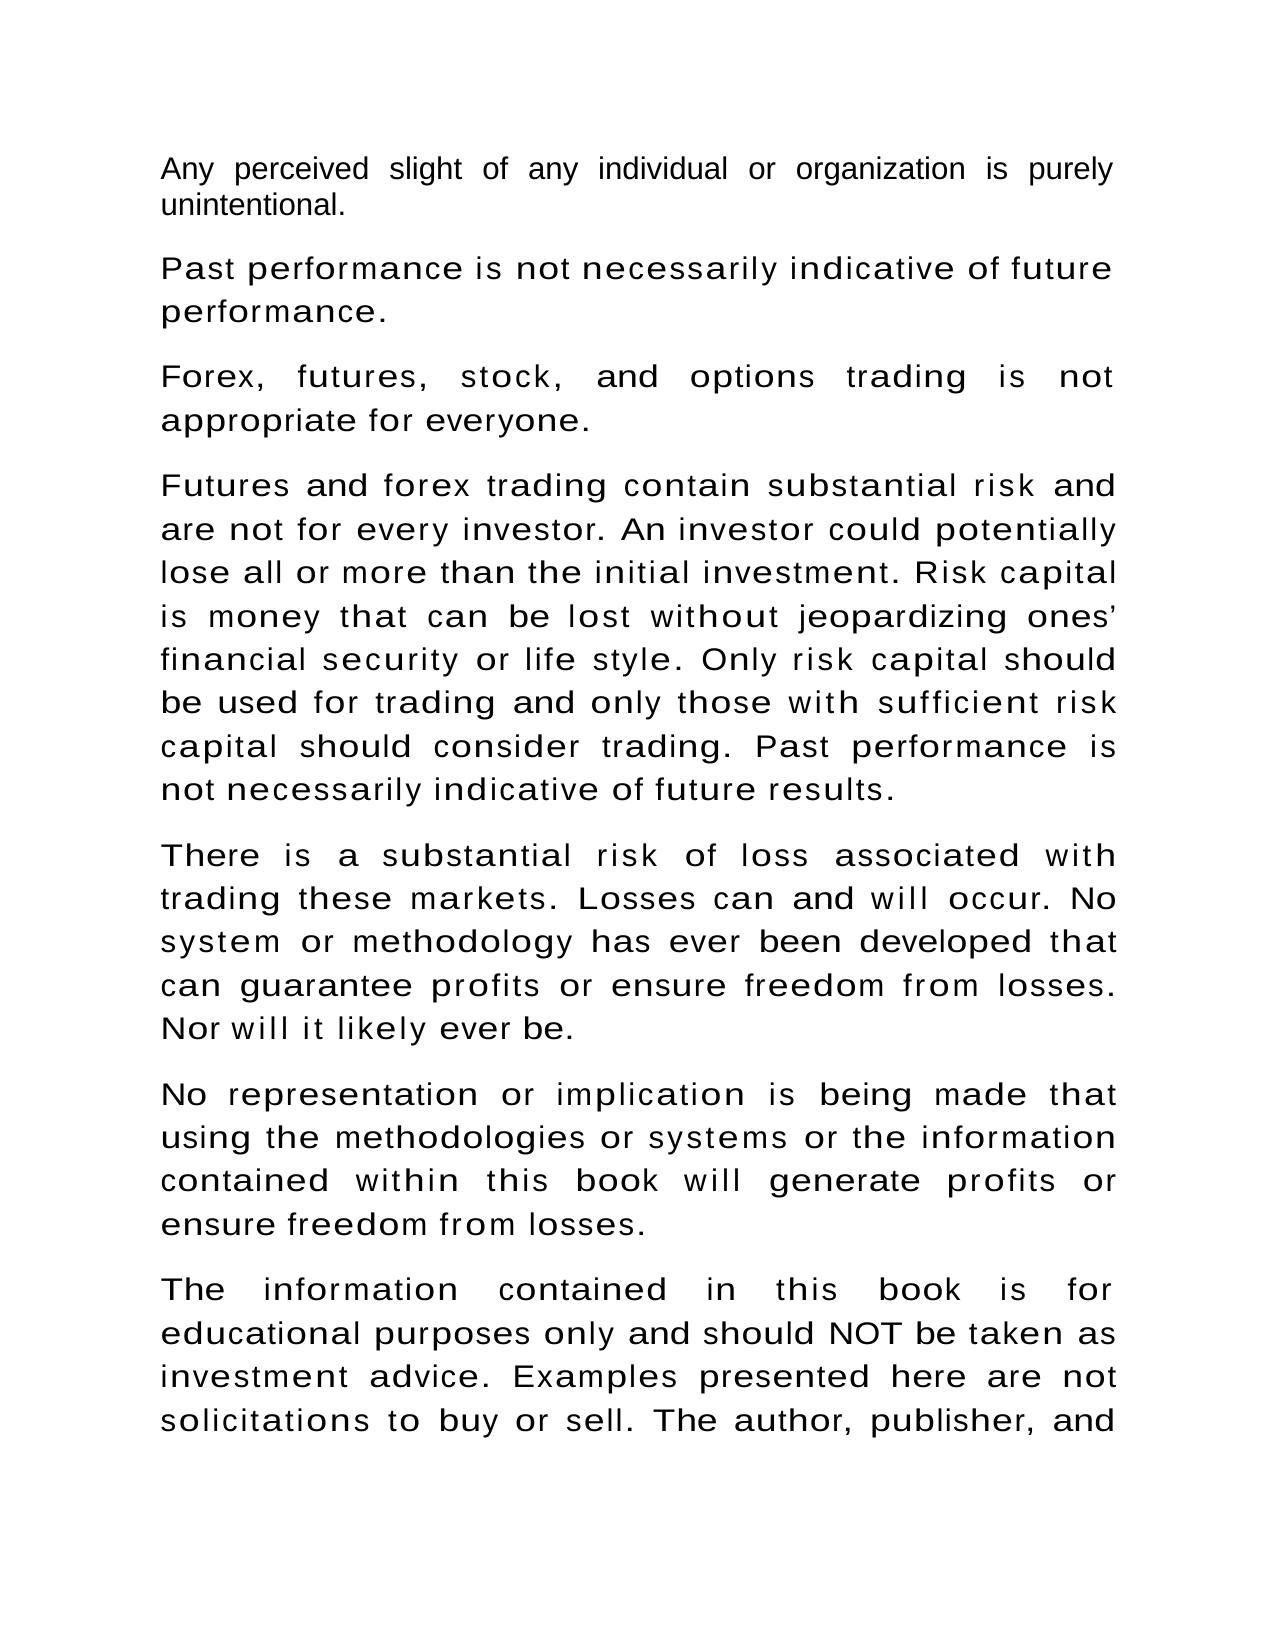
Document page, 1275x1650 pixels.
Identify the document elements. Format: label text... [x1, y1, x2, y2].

text No representation or implication is being made that using the methodologies or systems or the information contained within this book will generate profits or ensure freedom from losses. [160, 1076, 1116, 1242]
text The information contained in this book is for educational purposes only and should NOT be taken as investment advice. Examples presented here are not solicitations to buy or sell. The author, publisher, and [160, 1271, 1116, 1437]
text Forex, futures, stock, and options trading is not appropriate for everyone. [160, 358, 1123, 438]
text Any perceived slight of any individual or organization is purely unintentional. [160, 150, 1122, 222]
text There is a substantial risk of loss associated with trading these markets. Losses can and will occur. No system or methodology has ever been developed that can guarantee profits or ensure freedom from losses. Nor will it likely ever be. [160, 837, 1116, 1046]
text Futures and forex trading contain substantial risk and are not for every investor. An investor could potentially lose all or more than the initial investment. Risk capital is money that can be lost without jeopardizing ones’ financial security or life style. Only risk capital should be used for trading and only those with sufficient risk capital should consider trading. Past performance is not necessarily indicative of future results. [160, 467, 1116, 807]
text Past performance is not necessarily indicative of future performance. [160, 250, 1122, 329]
